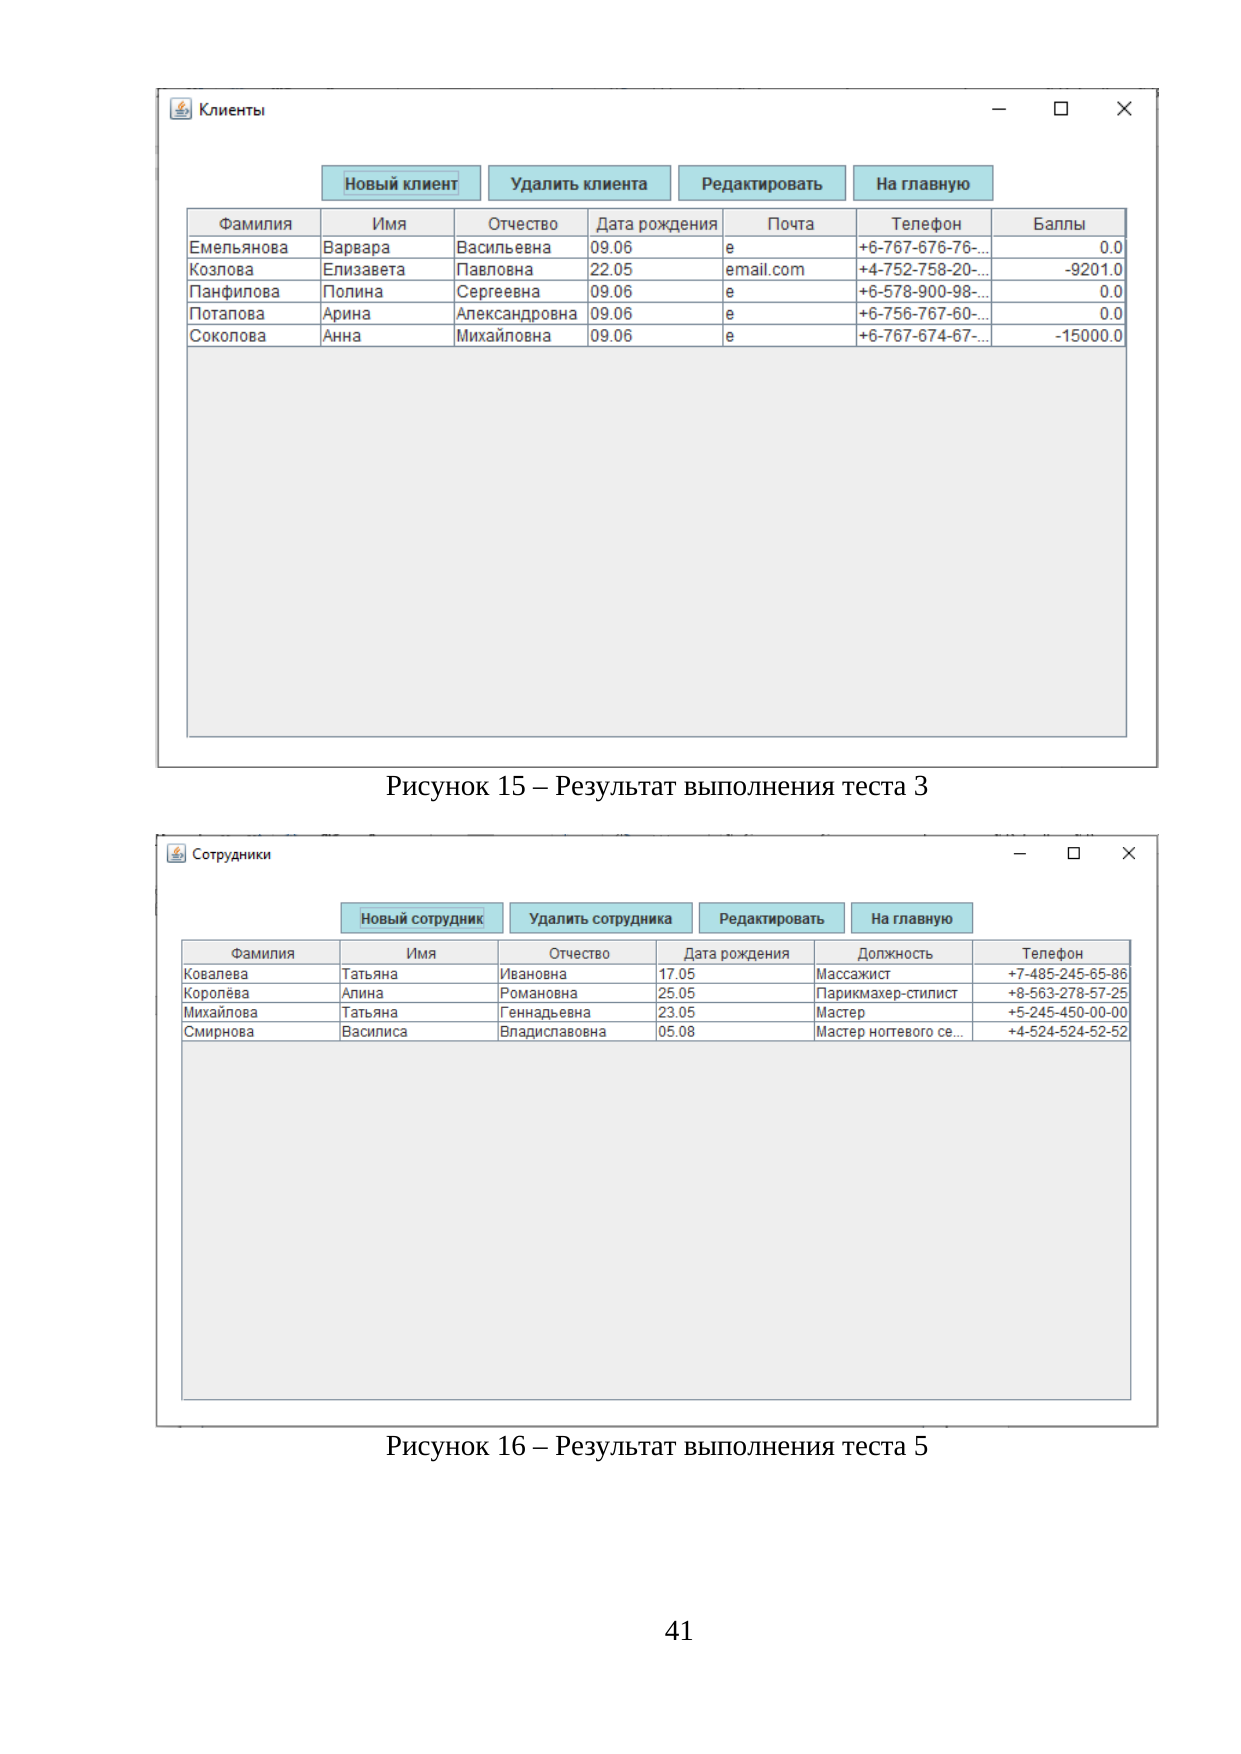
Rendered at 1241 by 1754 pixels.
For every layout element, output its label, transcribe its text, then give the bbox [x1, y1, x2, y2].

text Рисунок 15 – Результат выполнения теста 3 [133, 768, 1181, 801]
picture [155, 88, 1159, 768]
text Рисунок 16 – Результат выполнения теста 5 [133, 1428, 1181, 1461]
picture [155, 834, 1159, 1428]
